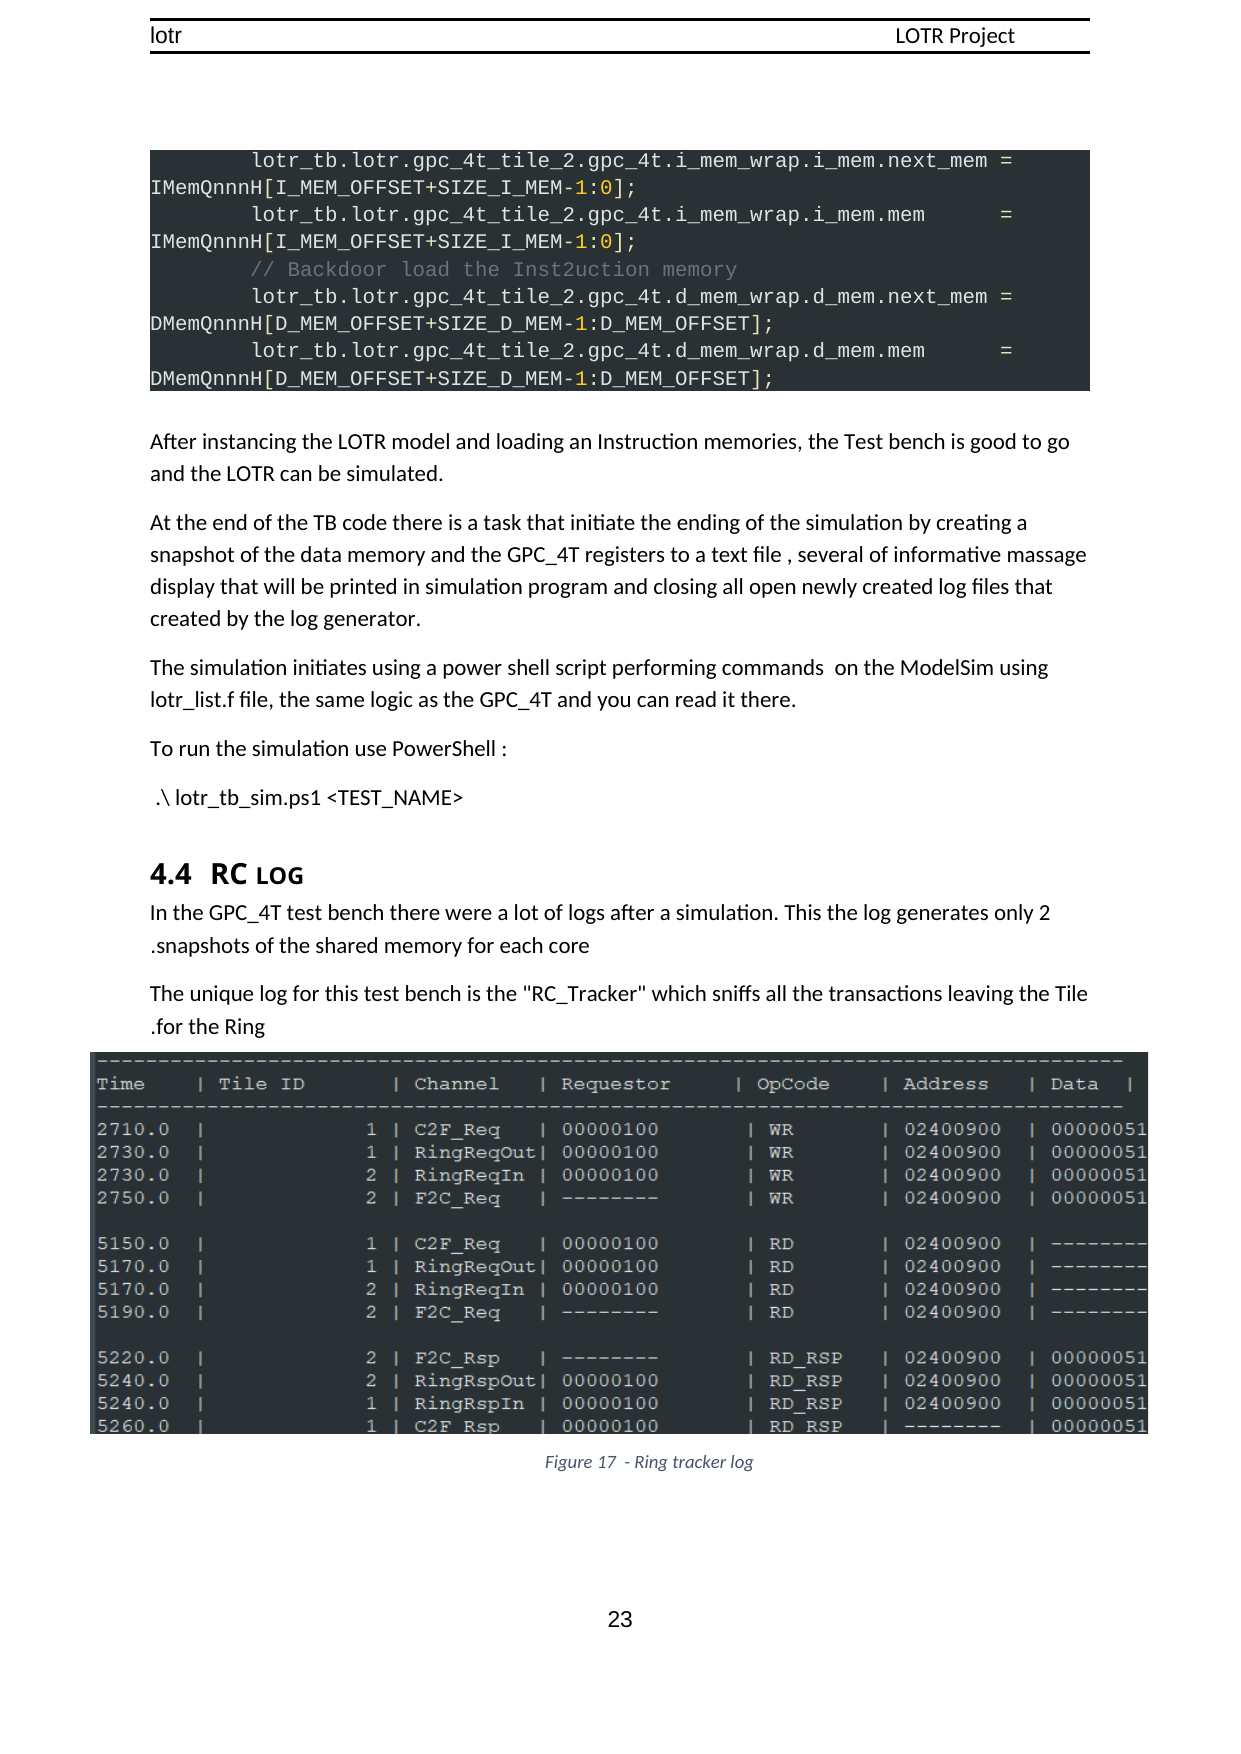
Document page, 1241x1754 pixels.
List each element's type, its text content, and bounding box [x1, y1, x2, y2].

text At the end of the TB code there is a task that initiate the ending of the simulation by creating a snapshot of the data memory and the GPC_4T registers to a text file , several of informative massage display that will be printed in simulation program and closing all open newly created log files that created by the log generator. [150, 508, 1090, 632]
text lotr_tb.lotr.gpc_4t_tile_2.gpc_4t.i_mem_wrap.i_mem.next_mem = IMemQnnnH[I_MEM_OFFSET+SIZE_I_MEM-1:0]; [150, 150, 1090, 201]
text After instancing the LOTR model and loading an Instruction memories, the Test bench is good to go and the LOTR can be simulated. [150, 427, 1090, 487]
text lotr_tb.lotr.gpc_4t_tile_2.gpc_4t.d_mem_wrap.d_mem.next_mem = DMemQnnnH[D_MEM_OFFSET+SIZE_D_MEM-1:D_MEM_OFFSET]; [150, 286, 1090, 337]
subtitle RC log [150, 853, 1090, 893]
picture [88, 1052, 1148, 1434]
text The unique log for this test bench is the "RC_Tracker" which sniffs all the transactions leaving the Tile for the Ring. [150, 979, 1090, 1040]
text lotr_tb.lotr.gpc_4t_tile_2.gpc_4t.d_mem_wrap.d_mem.mem = DMemQnnnH[D_MEM_OFFSET+SIZE_D_MEM-1:D_MEM_OFFSET]; [150, 340, 1090, 391]
text The simulation initiates using a power shell script performing commands on the ModelSim using lotr_list.f file, the same logic as the GPC_4T and you can read it there. [150, 653, 1090, 713]
text In the GPC_4T test bench there were a lot of logs after a simulation. This the log generates only 2 snapshots of the shared memory for each core. [150, 898, 1090, 959]
text // Backdoor load the Inst2uction memory [150, 259, 1090, 282]
text To run the simulation use PowerShell : [150, 734, 1090, 762]
text lotr_tb.lotr.gpc_4t_tile_2.gpc_4t.i_mem_wrap.i_mem.mem = IMemQnnnH[I_MEM_OFFSET+SIZE_I_MEM-1:0]; [150, 204, 1090, 255]
text .\ lotr_tb_sim.ps1 <TEST_NAME> [150, 783, 1090, 811]
